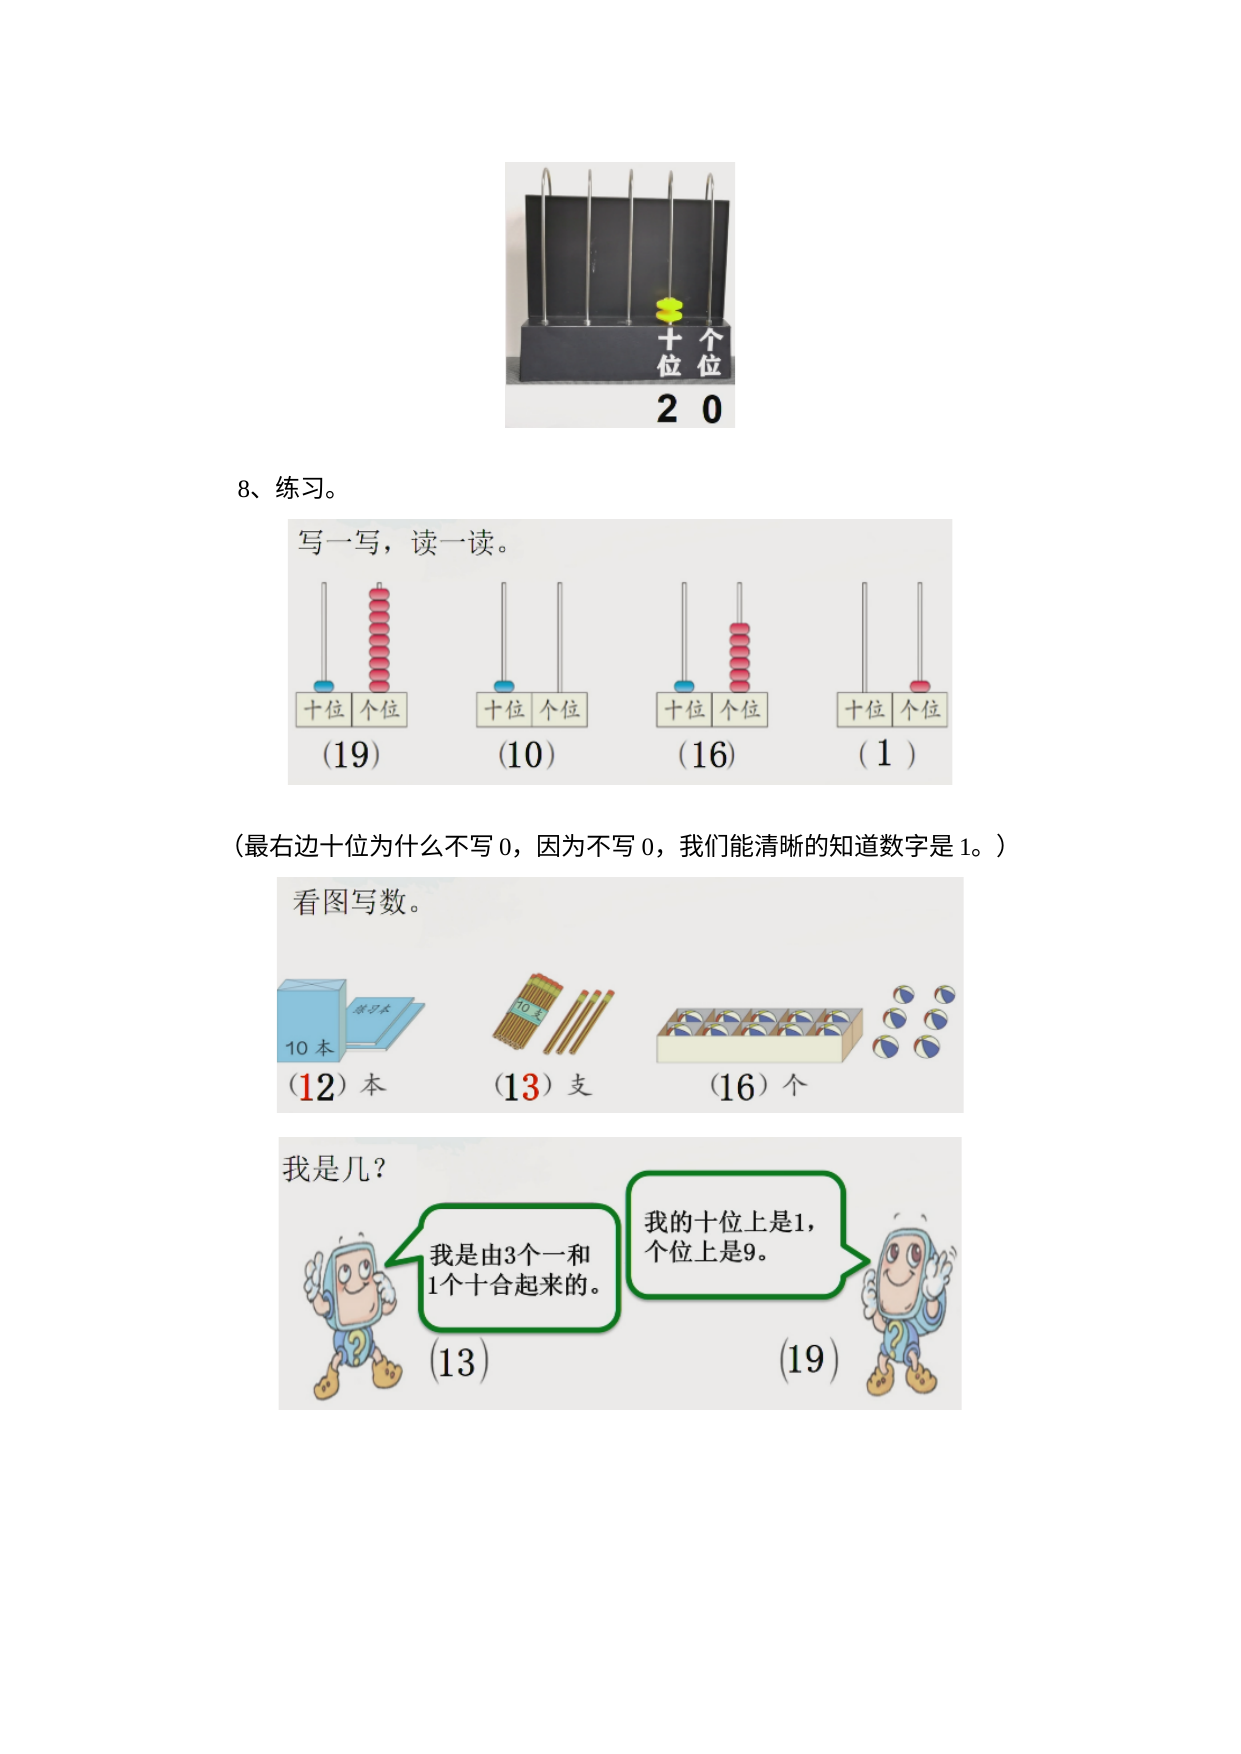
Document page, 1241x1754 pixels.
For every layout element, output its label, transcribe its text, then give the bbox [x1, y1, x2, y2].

picture [278, 1137, 962, 1410]
picture [505, 162, 736, 428]
list （最右边十位为什么不写0，因为不写0，我们能清晰的知道数字是1。） [187, 812, 1053, 877]
picture [287, 519, 953, 785]
list 练习。 [187, 454, 1053, 519]
picture [276, 877, 964, 1113]
